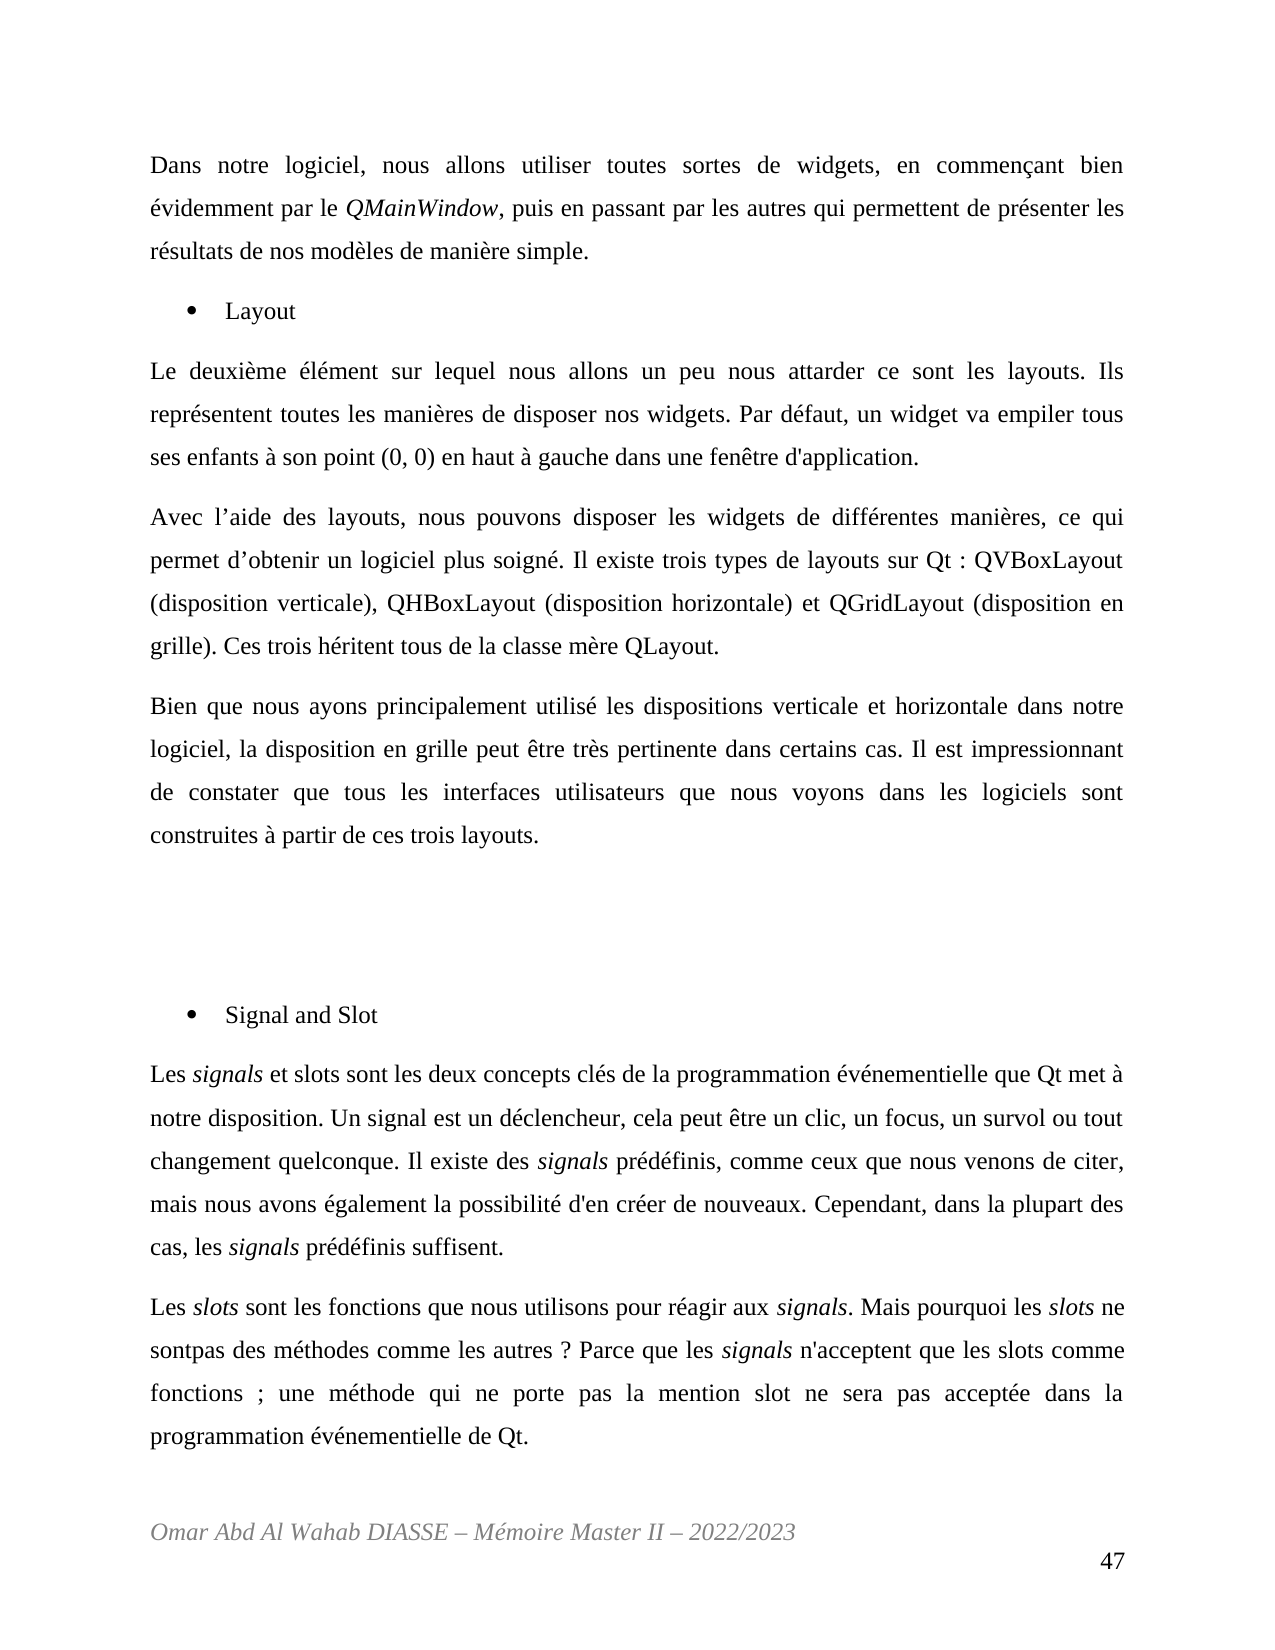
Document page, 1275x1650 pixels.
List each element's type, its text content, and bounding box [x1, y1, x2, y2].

text Le deuxième élément sur lequel nous allons un peu nous attarder ce sont les layouts. Ils représentent toutes les manières de disposer nos widgets. Par défaut, un widget va empiler tous ses enfants à son point (0, 0) en haut à gauche dans une fenêtre d'application. [150, 356, 1125, 471]
text Les slots sont les fonctions que nous utilisons pour réagir aux signals. Mais pourquoi les slots ne sontpas des méthodes comme les autres ? Parce que les signals n'acceptent que les slots comme fonctions ; une méthode qui ne porte pas la mention slot ne sera pas acceptée dans la programmation événementielle de Qt. [150, 1292, 1125, 1450]
text Dans notre logiciel, nous allons utiliser toutes sortes de widgets, en commençant bien évidemment par le QMainWindow, puis en passant par les autres qui permettent de présenter les résultats de nos modèles de manière simple. [150, 150, 1125, 265]
list Signal and Slot [187, 1000, 1125, 1028]
list Layout [187, 296, 1125, 325]
text Avec l’aide des layouts, nous pouvons disposer les widgets de différentes manières, ce qui permet d’obtenir un logiciel plus soigné. Il existe trois types de layouts sur Qt : QVBoxLayout (disposition verticale), QHBoxLayout (disposition horizontale) et QGridLayout (disposition en grille). Ces trois héritent tous de la classe mère QLayout. [150, 502, 1125, 660]
text Les signals et slots sont les deux concepts clés de la programmation événementielle que Qt met à notre disposition. Un signal est un déclencheur, cela peut être un clic, un focus, un survol ou tout changement quelconque. Il existe des signals prédéfinis, comme ceux que nous venons de citer, mais nous avons également la possibilité d'en créer de nouveaux. Cependant, dans la plupart des cas, les signals prédéfinis suffisent. [150, 1059, 1125, 1261]
text Bien que nous ayons principalement utilisé les dispositions verticale et horizontale dans notre logiciel, la disposition en grille peut être très pertinente dans certains cas. Il est impressionnant de constater que tous les interfaces utilisateurs que nous voyons dans les logiciels sont construites à partir de ces trois layouts. [150, 691, 1125, 849]
